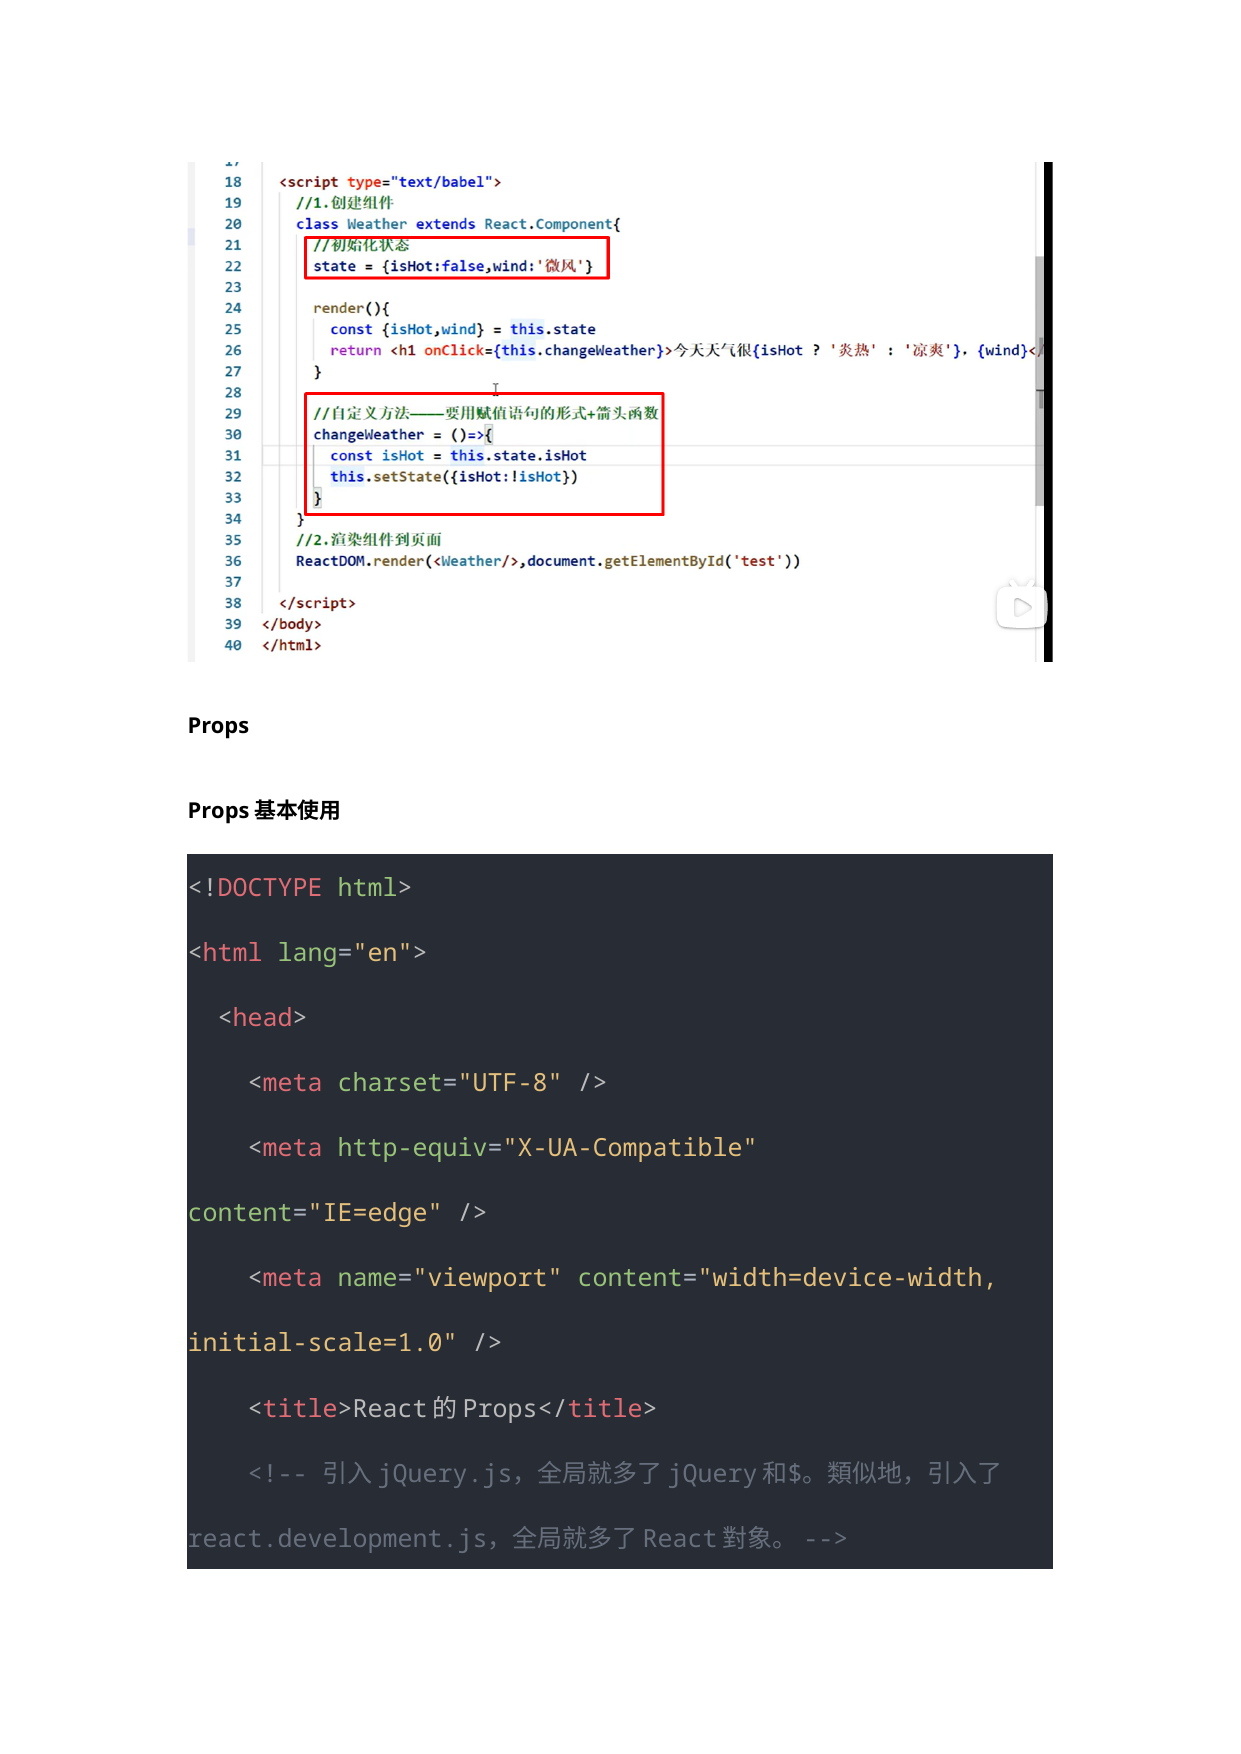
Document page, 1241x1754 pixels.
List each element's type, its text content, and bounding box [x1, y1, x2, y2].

text <!-- 引入jQuery.js，全局就多了jQuery和$。類似地，引入了react.development.js，全局就多了React對象。 --> [187, 1439, 1053, 1569]
text <!DOCTYPE html> [187, 854, 1053, 919]
text <meta name="viewport" content="width=device-width, initial-scale=1.0" /> [187, 1244, 1053, 1374]
text <meta charset="UTF-8" /> [187, 1049, 1053, 1114]
text <head> [187, 984, 1053, 1049]
subtitle Props基本使用 [187, 792, 1053, 825]
subtitle Props [187, 709, 1053, 742]
picture [187, 162, 1053, 662]
text <html lang="en"> [187, 919, 1053, 984]
text <meta http-equiv="X-UA-Compatible" content="IE=edge" /> [187, 1114, 1053, 1244]
text <title>React的Props</title> [187, 1374, 1053, 1439]
